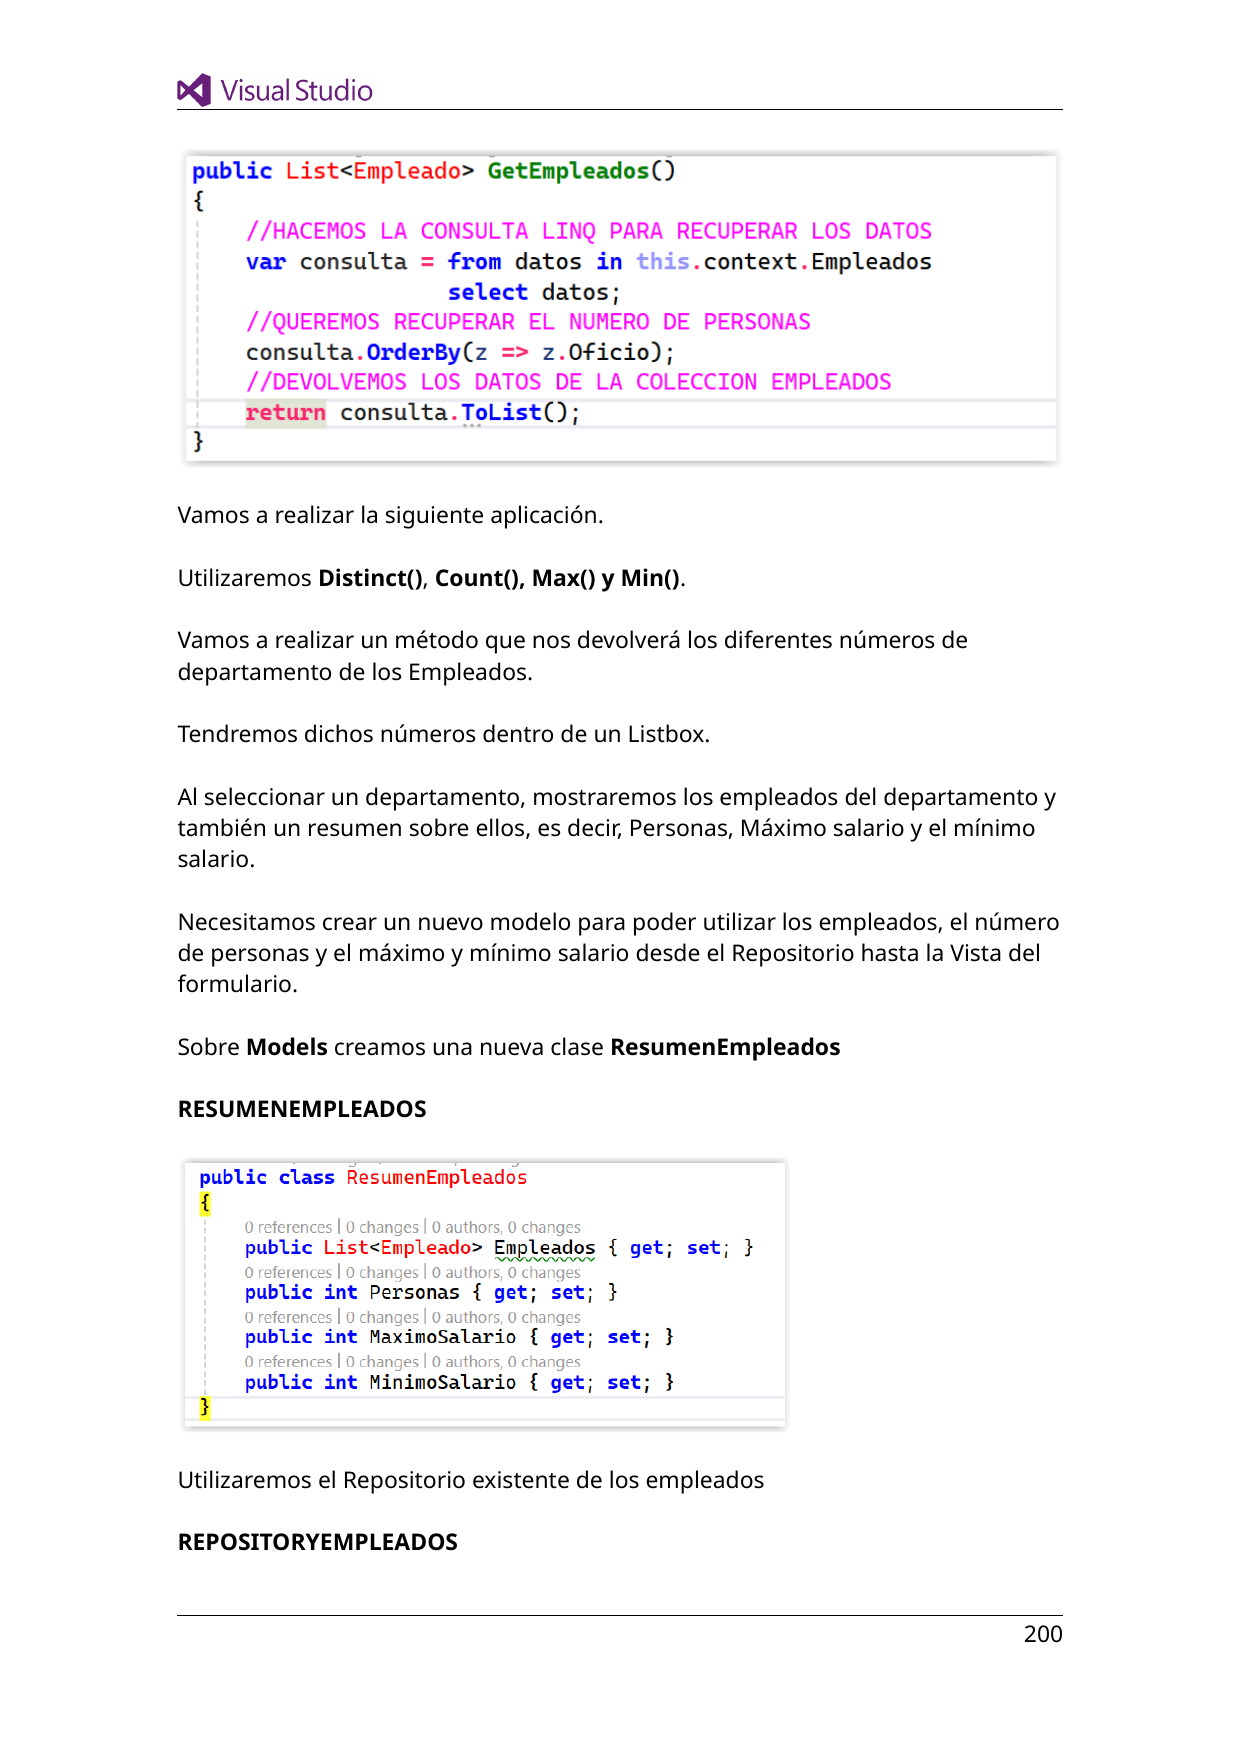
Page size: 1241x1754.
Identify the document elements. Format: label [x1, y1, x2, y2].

picture [177, 1155, 790, 1433]
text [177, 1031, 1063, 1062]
picture [177, 147, 1063, 469]
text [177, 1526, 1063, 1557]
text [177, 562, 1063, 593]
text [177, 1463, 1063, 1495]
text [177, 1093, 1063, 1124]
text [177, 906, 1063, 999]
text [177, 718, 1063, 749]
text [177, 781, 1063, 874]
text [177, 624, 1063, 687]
picture [177, 73, 375, 107]
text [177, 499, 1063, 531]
